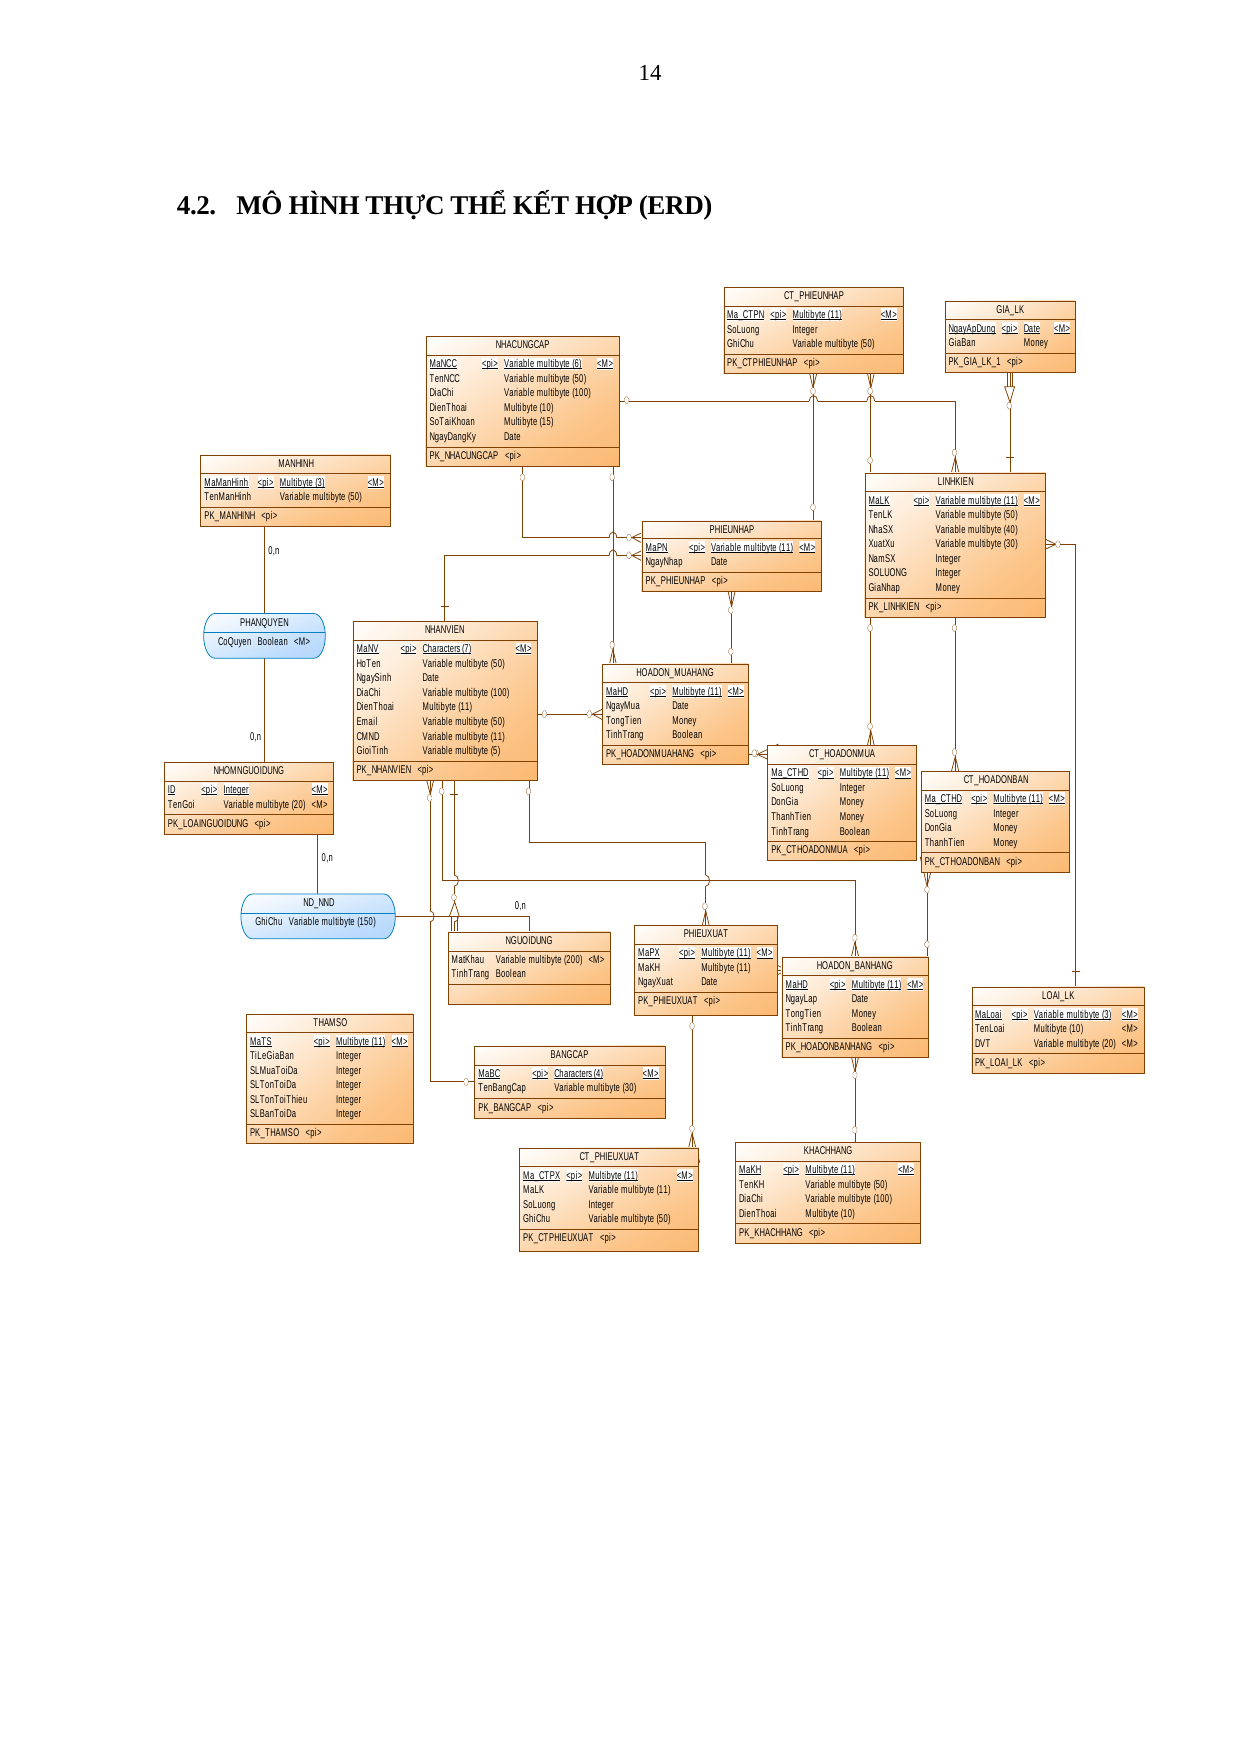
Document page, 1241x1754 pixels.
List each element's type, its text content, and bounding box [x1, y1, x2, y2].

picture [207, 654, 322, 659]
picture [252, 893, 394, 903]
picture [388, 930, 394, 937]
picture [320, 617, 325, 626]
picture [247, 936, 384, 940]
list MÔ HÌNH THỰC THỂ KẾT HỢP (ERD) [177, 189, 1122, 221]
